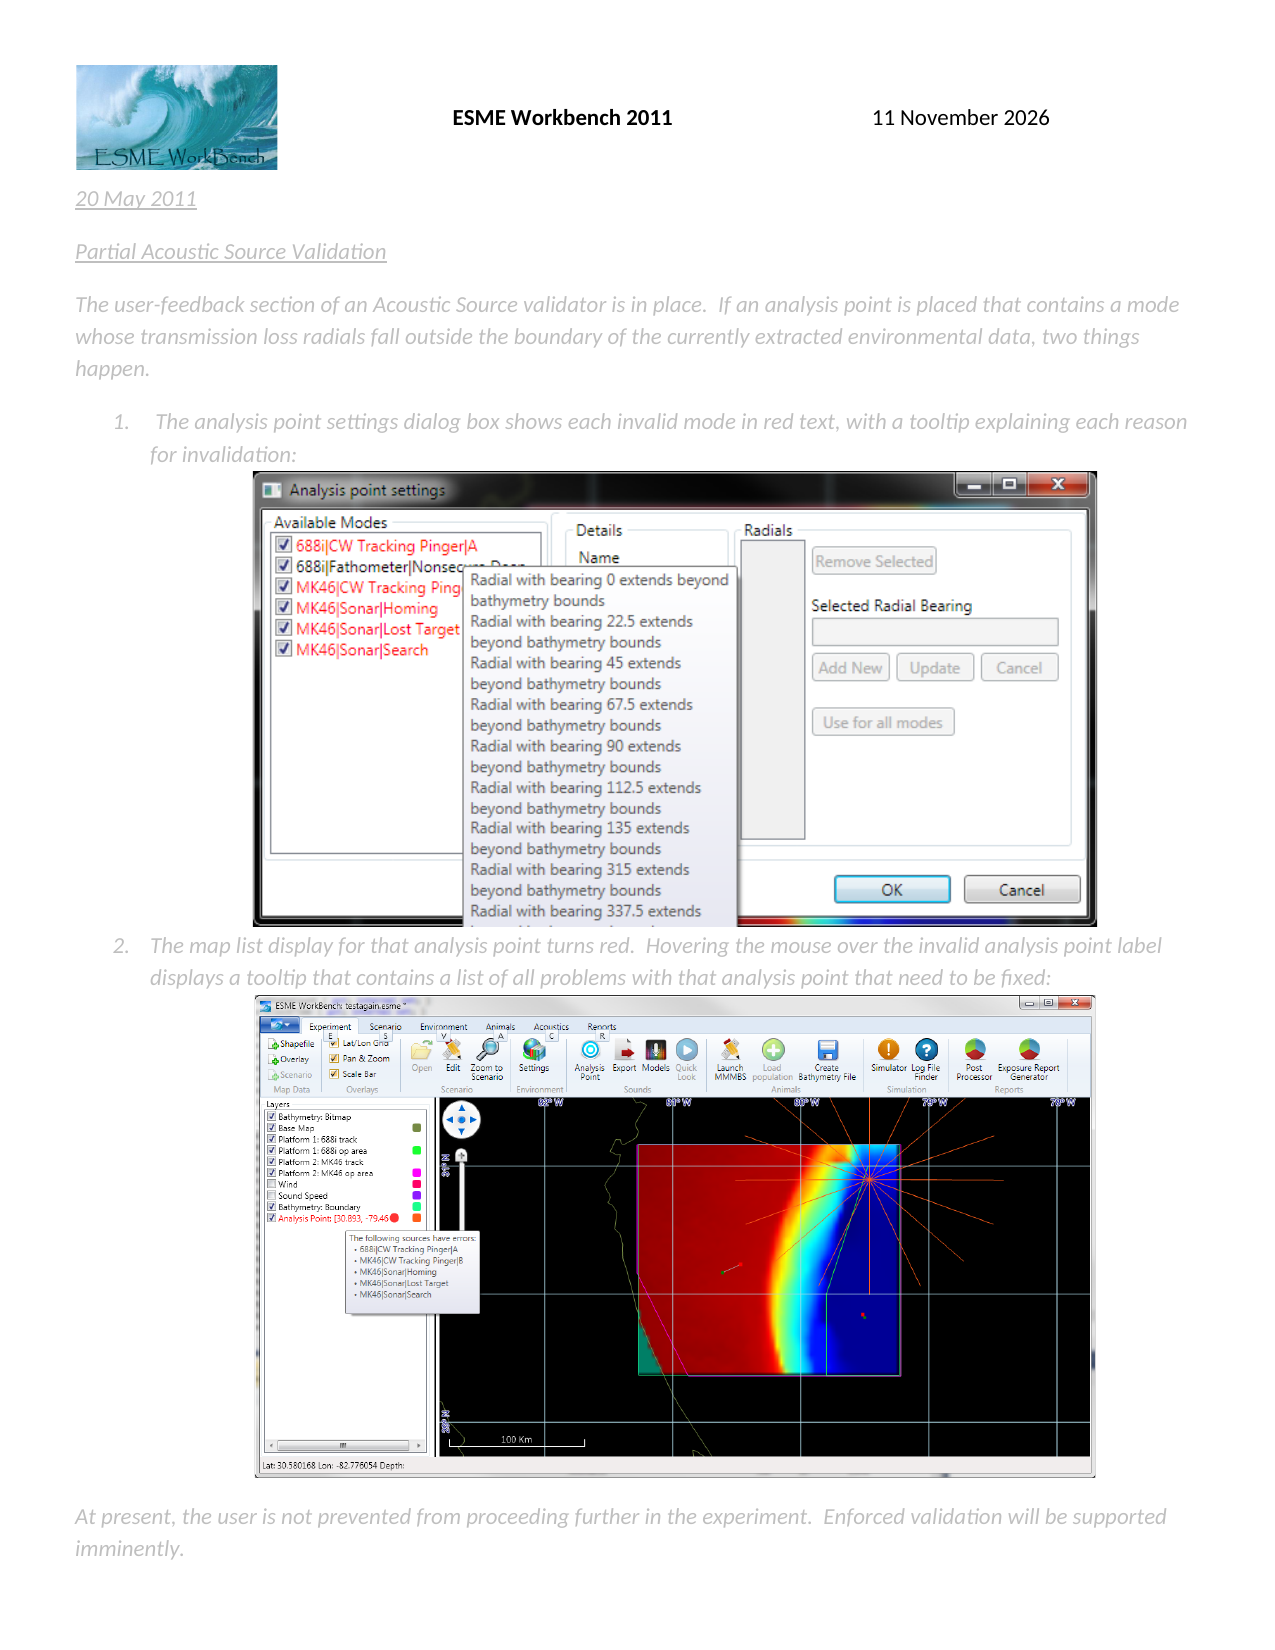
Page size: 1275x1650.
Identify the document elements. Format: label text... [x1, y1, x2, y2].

picture [252, 471, 1098, 927]
text The user-feedback section of an Acoustic Source validator is in place. If an analysis point is placed that contains a mode whose transmission loss radials fall outside the boundary of the currently extracted environmental data, two things happen. [75, 290, 1200, 382]
text Partial Acoustic Source Validation [75, 237, 1200, 265]
list The analysis point settings dialog box shows each invalid mode in red text, with a tooltip explaining each reason for invalidation: [112, 407, 1200, 468]
list The map list display for that analysis point turns red. Hovering the mouse over the invalid analysis point label displays a tooltip that contains a list of all problems with that analysis point that need to be fixed: [112, 931, 1200, 991]
picture [254, 995, 1096, 1478]
text At present, the user is not prevented from proceeding further in the experiment. Enforced validation will be supported imminently. [75, 1502, 1200, 1563]
picture [76, 65, 278, 170]
text 20 May 2011 [75, 184, 1200, 212]
